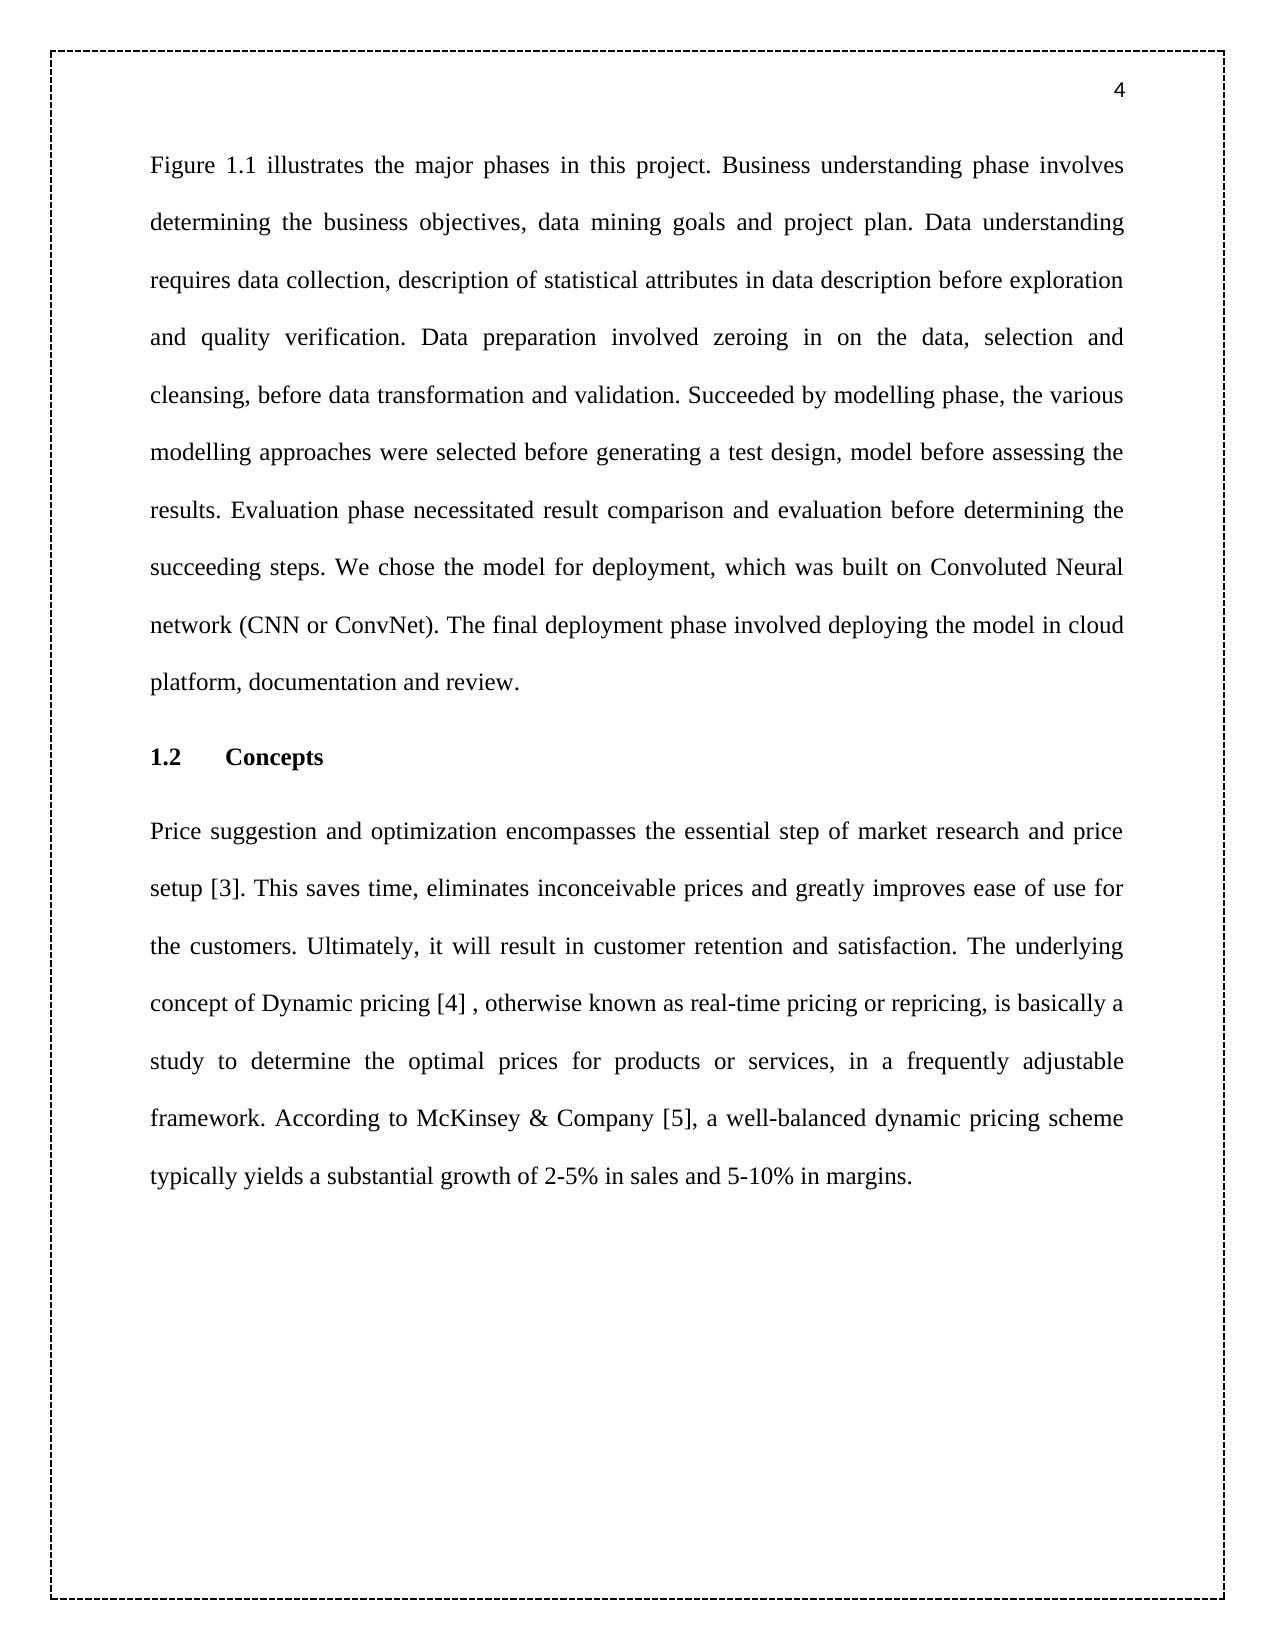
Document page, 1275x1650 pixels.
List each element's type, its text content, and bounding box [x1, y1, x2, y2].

text 1.2 Concepts [150, 742, 1125, 770]
text Price suggestion and optimization encompasses the essential step of market research and price setup [3]. This saves time, eliminates inconceivable prices and greatly improves ease of use for the customers. Ultimately, it will result in customer retention and satisfaction. The underlying concept of Dynamic pricing [4] , otherwise known as real-time pricing or repricing, is basically a study to determine the optimal prices for products or services, in a frequently adjustable framework. According to McKinsey & Company [5], a well-balanced dynamic pricing scheme typically yields a substantial growth of 2-5% in sales and 5-10% in margins. [150, 816, 1125, 1189]
text Figure 1.1 illustrates the major phases in this project. Business understanding phase involves determining the business objectives, data mining goals and project plan. Data understanding requires data collection, description of statistical attributes in data description before exploration and quality verification. Data preparation involved zeroing in on the data, selection and cleansing, before data transformation and validation. Succeeded by modelling phase, the various modelling approaches were selected before generating a test design, model before assessing the results. Evaluation phase necessitated result comparison and evaluation before determining the succeeding steps. We chose the model for deployment, which was built on Convoluted Neural network (CNN or ConvNet). The final deployment phase involved deploying the model in cloud platform, documentation and review. [150, 150, 1125, 696]
